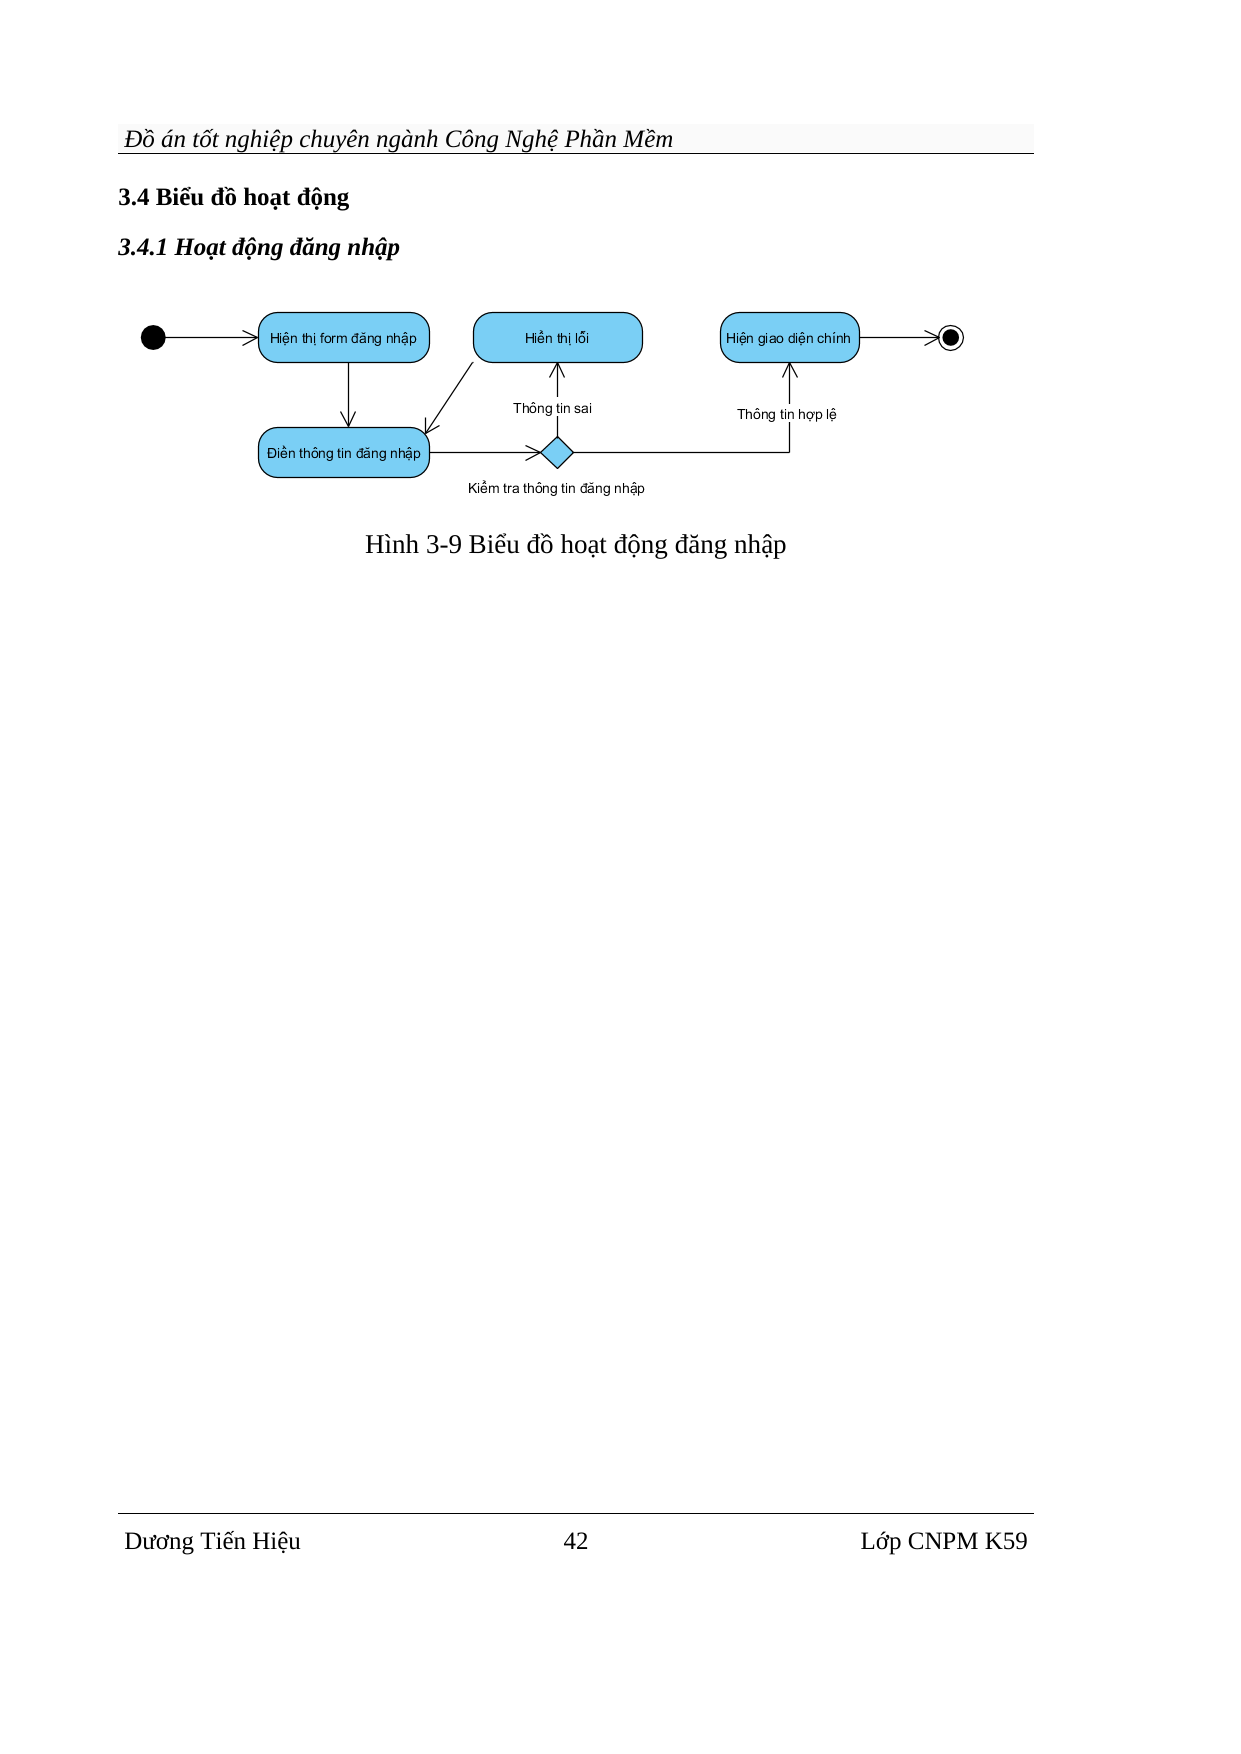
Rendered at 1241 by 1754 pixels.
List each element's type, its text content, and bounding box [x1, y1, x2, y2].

subtitle Biểu đồ hoạt động [118, 182, 1033, 211]
picture [118, 281, 988, 520]
subtitle Hoạt động đăng nhập [118, 232, 1033, 261]
